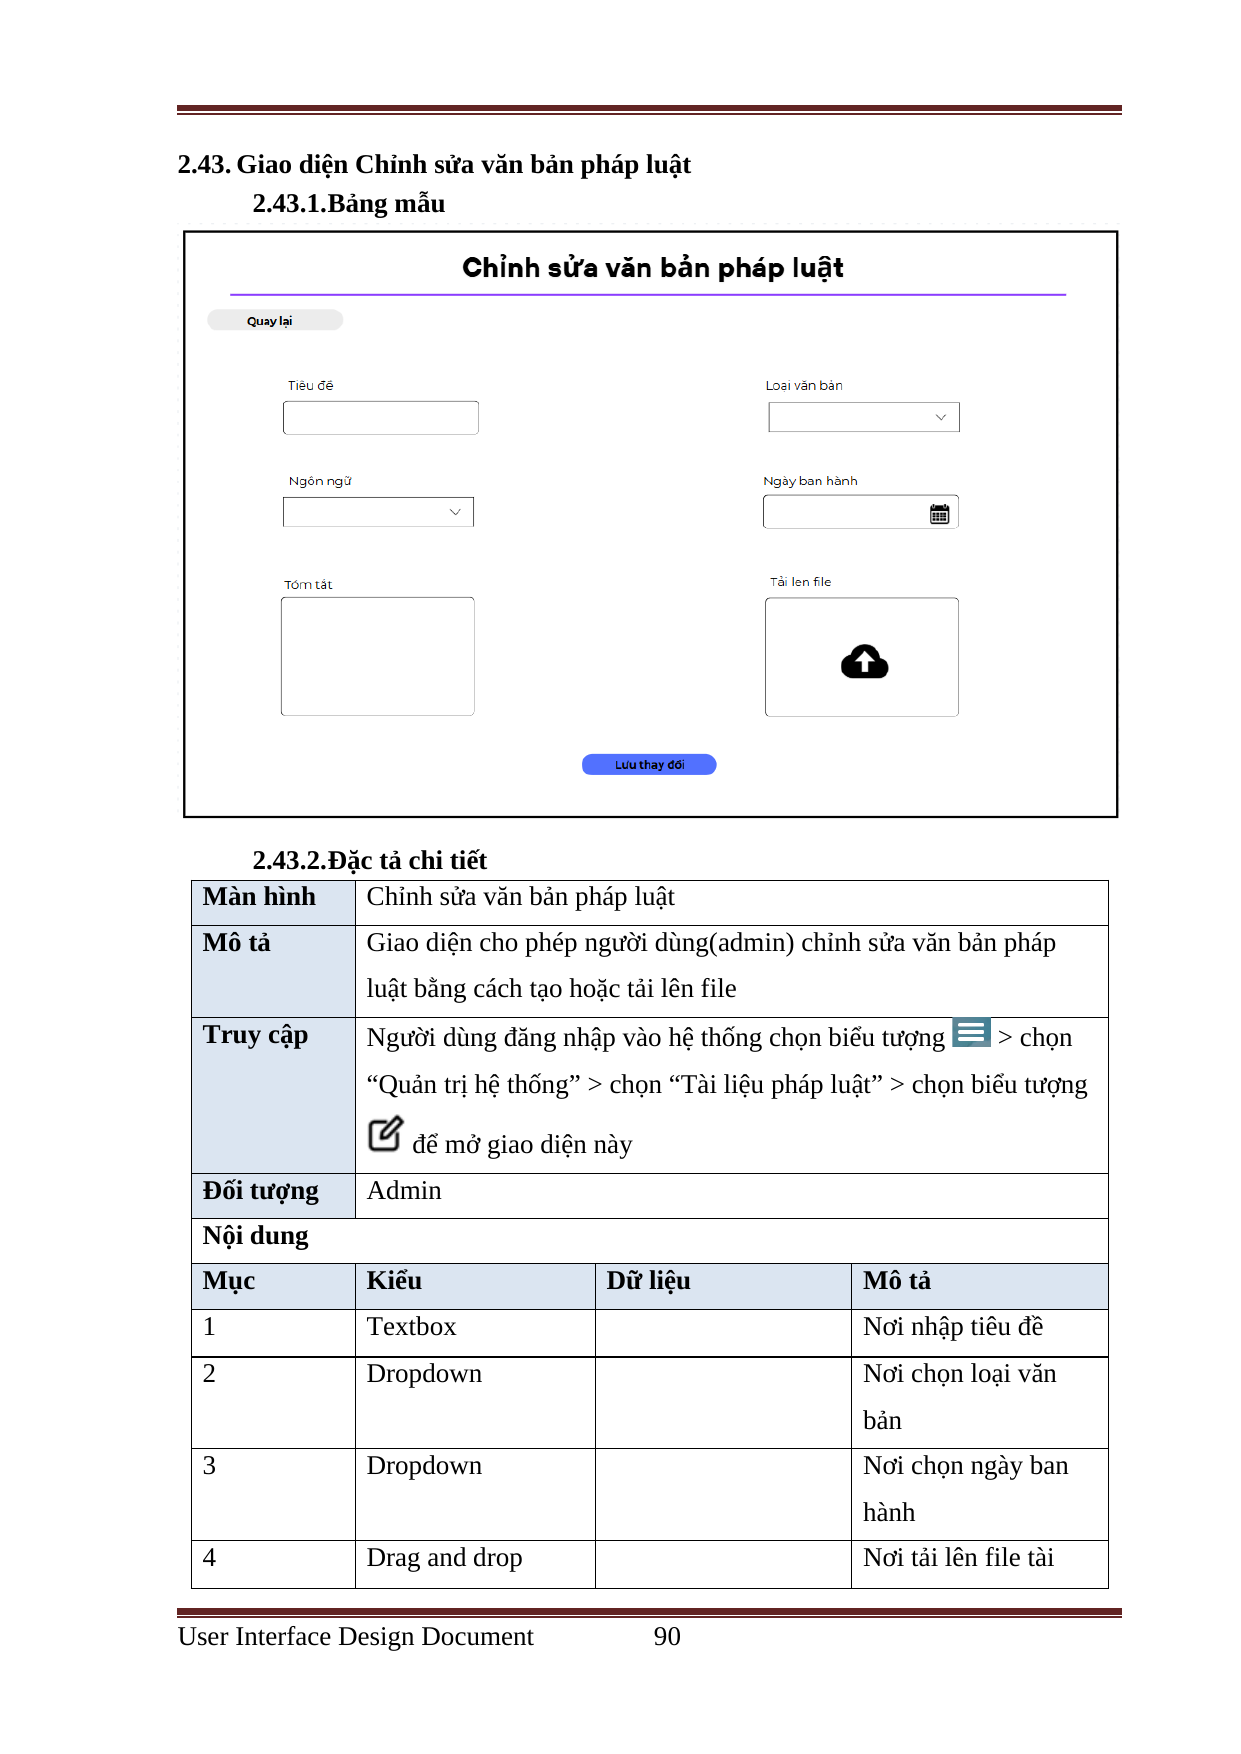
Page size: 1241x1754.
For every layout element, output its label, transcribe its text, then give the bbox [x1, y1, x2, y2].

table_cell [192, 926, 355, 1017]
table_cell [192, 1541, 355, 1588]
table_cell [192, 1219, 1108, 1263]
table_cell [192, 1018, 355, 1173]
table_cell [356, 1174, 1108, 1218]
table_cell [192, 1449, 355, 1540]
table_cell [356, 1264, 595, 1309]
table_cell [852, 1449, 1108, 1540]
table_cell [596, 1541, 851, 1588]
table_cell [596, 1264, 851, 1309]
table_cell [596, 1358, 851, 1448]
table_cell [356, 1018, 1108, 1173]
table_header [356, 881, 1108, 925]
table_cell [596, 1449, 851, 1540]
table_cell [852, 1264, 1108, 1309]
picture [177, 223, 1123, 819]
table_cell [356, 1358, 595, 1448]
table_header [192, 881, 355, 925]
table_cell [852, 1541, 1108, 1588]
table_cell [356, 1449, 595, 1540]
picture [366, 1113, 406, 1154]
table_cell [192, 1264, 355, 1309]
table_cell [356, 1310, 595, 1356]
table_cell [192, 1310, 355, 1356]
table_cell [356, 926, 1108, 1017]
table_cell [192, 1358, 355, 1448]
subtitle Đặc tả chi tiết [252, 844, 1122, 875]
subtitle Bảng mẫu [252, 188, 1122, 219]
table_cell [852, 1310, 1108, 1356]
picture [952, 1017, 991, 1047]
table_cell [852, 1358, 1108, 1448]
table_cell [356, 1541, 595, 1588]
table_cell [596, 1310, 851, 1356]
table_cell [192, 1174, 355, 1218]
subtitle Giao diện Chỉnh sửa văn bản pháp luật [177, 148, 1122, 179]
